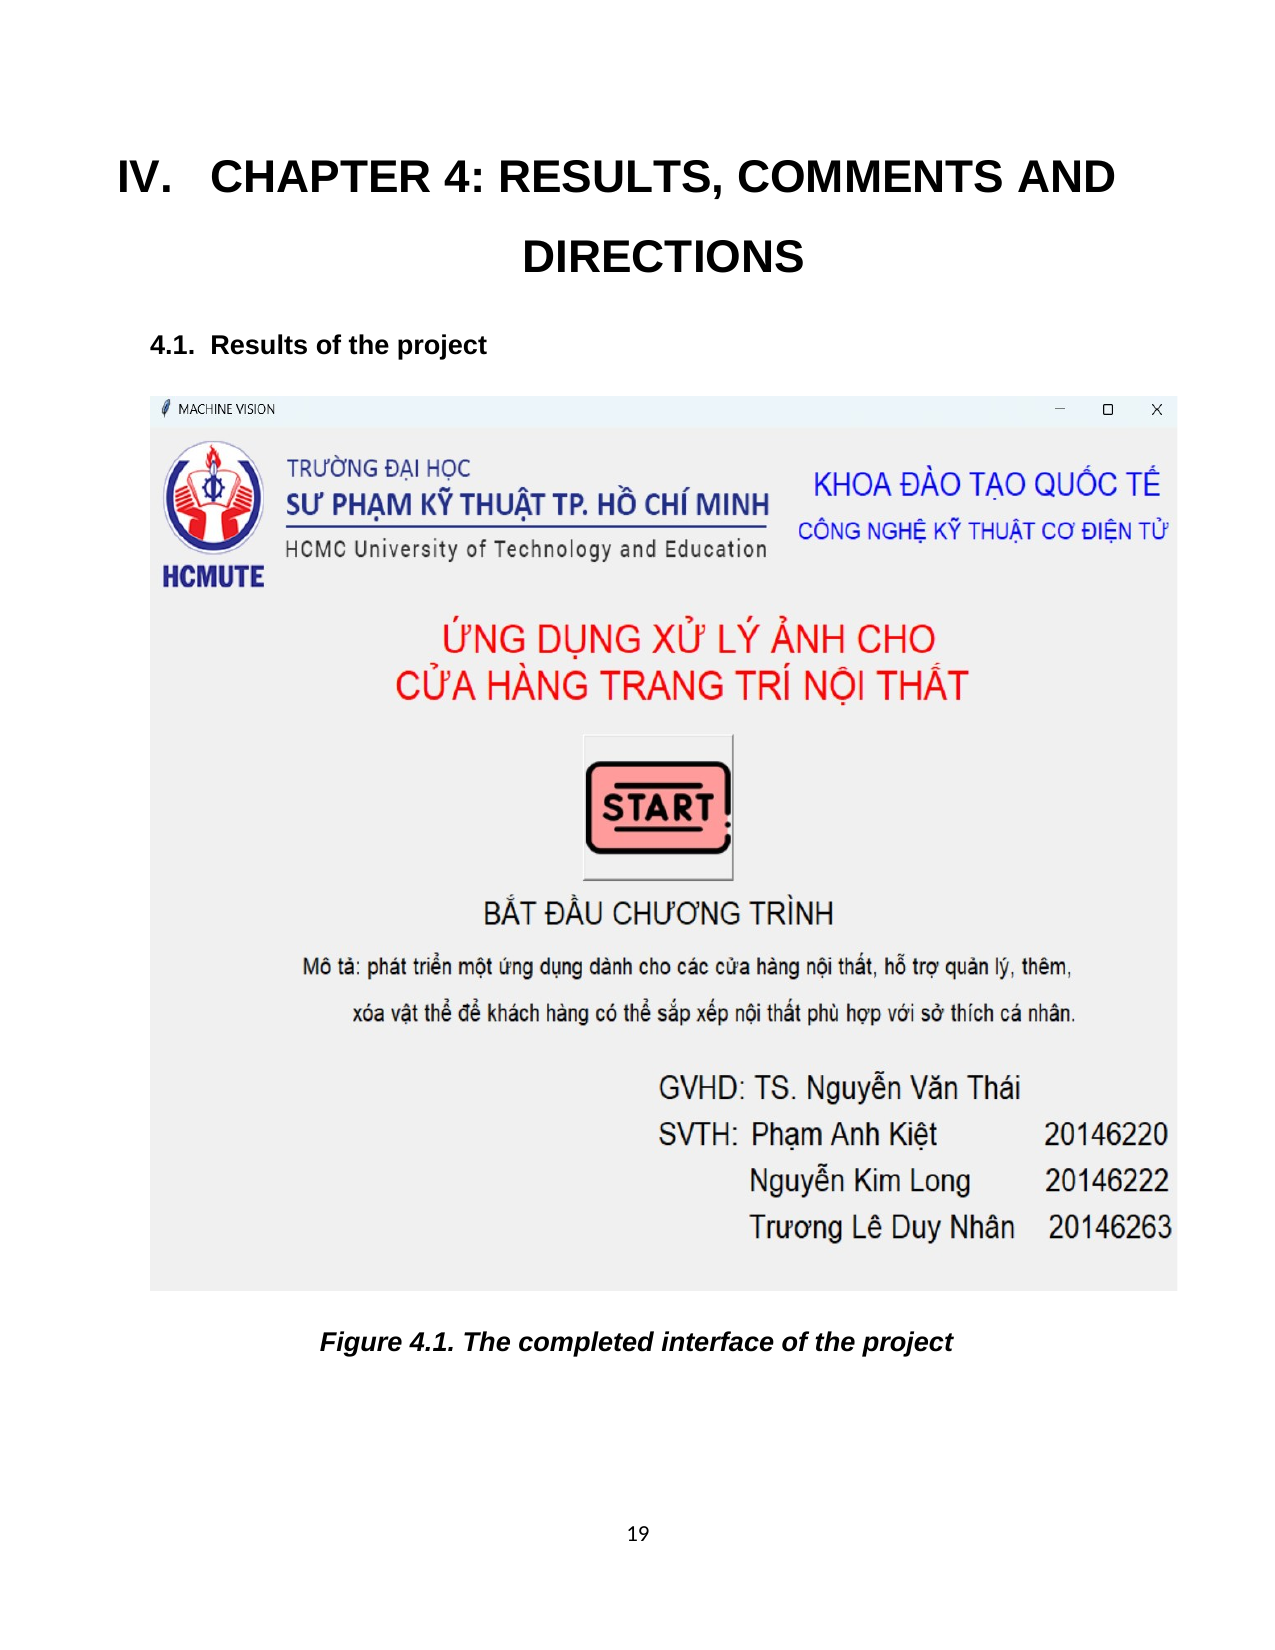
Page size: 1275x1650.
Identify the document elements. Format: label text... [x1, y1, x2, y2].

list CHAPTER 4: RESULTS, COMMENTS AND DIRECTIONS [165, 150, 1125, 282]
text Figure 4.1. The completed interface of the project [150, 1326, 1125, 1357]
picture [150, 396, 1178, 1291]
text 4.1. Results of the project [150, 329, 1125, 360]
